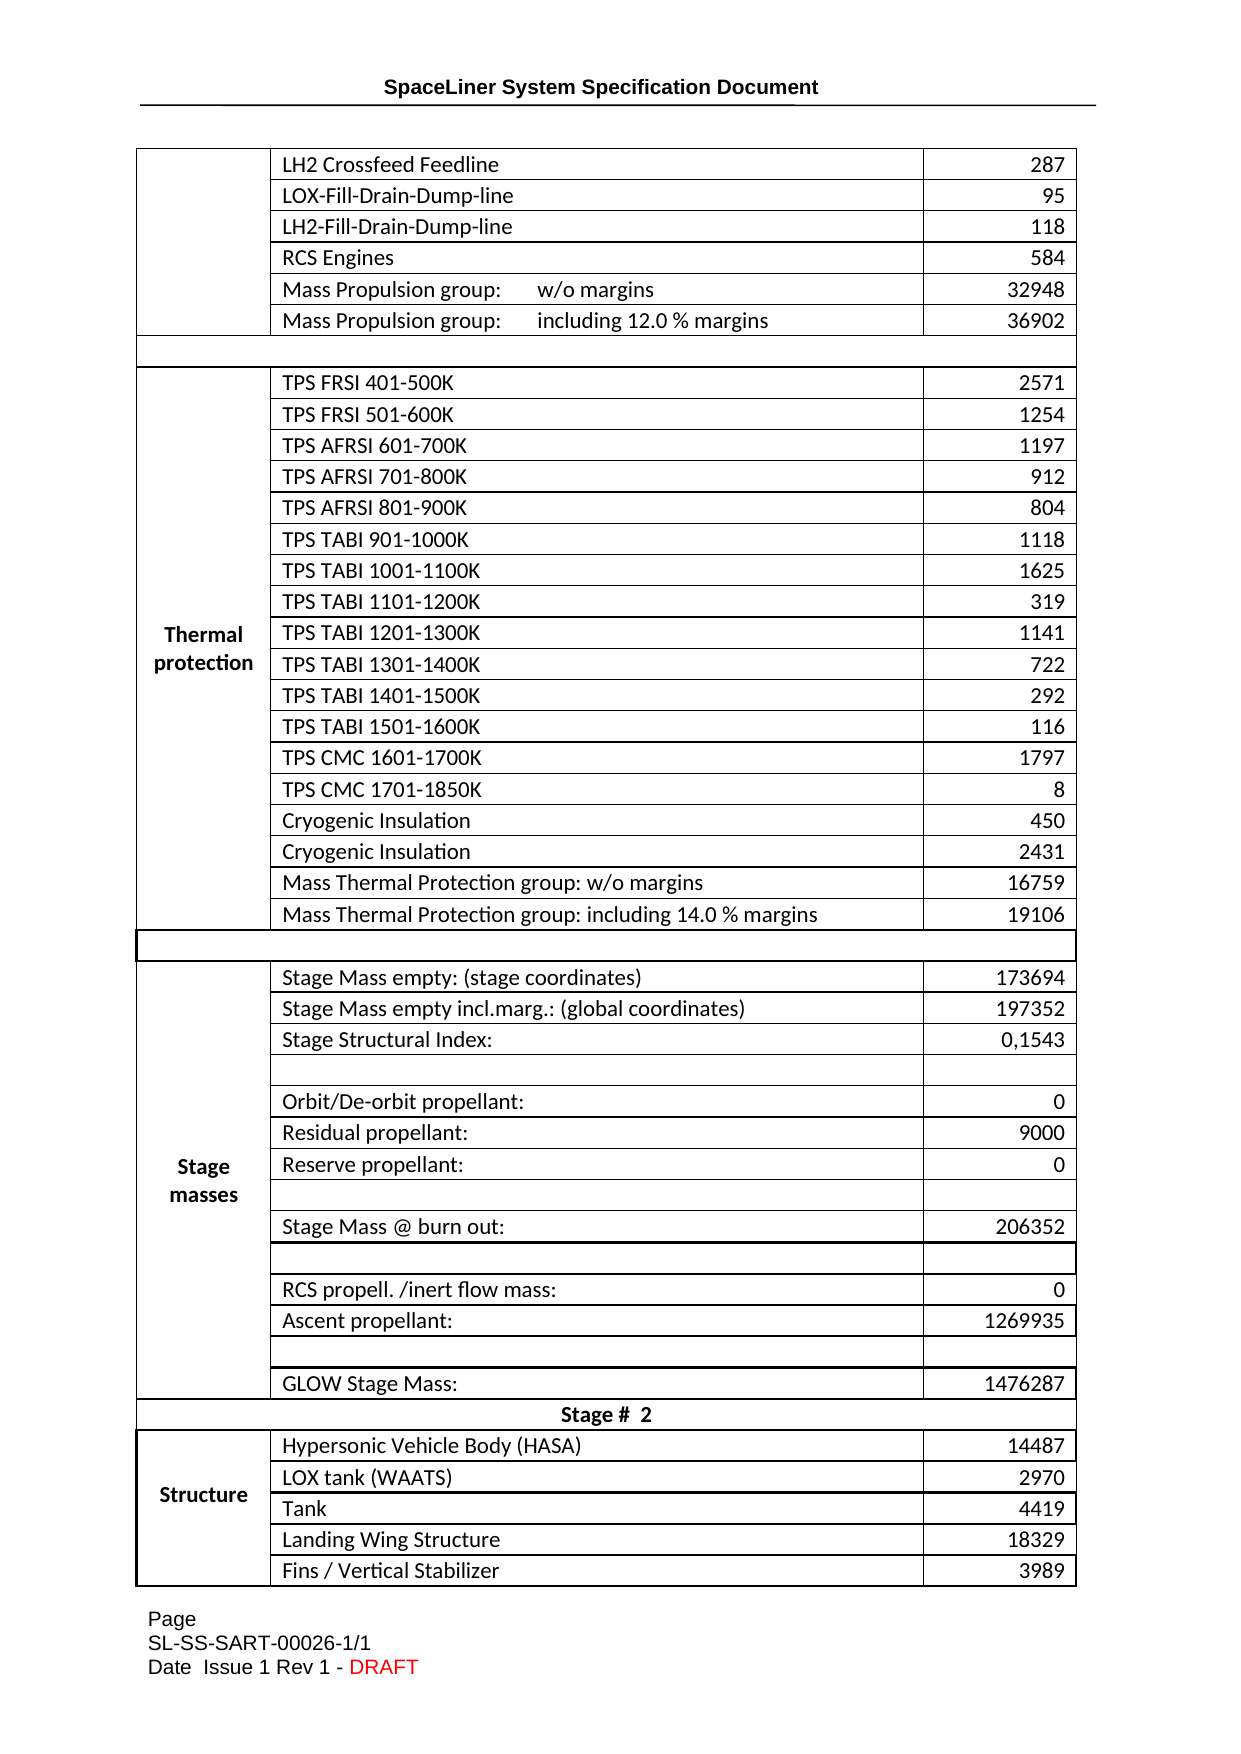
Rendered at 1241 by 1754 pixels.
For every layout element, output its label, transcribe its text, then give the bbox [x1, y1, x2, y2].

table_cell 287 [924, 149, 1076, 179]
table_cell Mass Propulsion group: w/o margins [271, 274, 923, 304]
table_cell 18329 [924, 1525, 1076, 1554]
table_cell 1797 [924, 743, 1076, 773]
table_cell 9000 [924, 1118, 1076, 1148]
table_cell 912 [924, 461, 1076, 491]
table_cell 14487 [924, 1431, 1075, 1460]
table_cell Stage masses [137, 962, 270, 1398]
table_cell Stage Mass empty incl.marg.: (global coordinates) [271, 993, 923, 1023]
table_cell LOX tank (WAATS) [271, 1462, 923, 1491]
table_cell 0 [924, 1275, 1076, 1304]
table_cell 118 [924, 211, 1076, 241]
table_cell TPS AFRSI 801-900K [271, 493, 923, 523]
table_cell 8 [924, 774, 1076, 804]
table_cell Tank [271, 1494, 923, 1523]
table_cell TPS FRSI 501-600K [271, 399, 923, 429]
table_cell 1197 [924, 430, 1076, 460]
table_cell 2431 [924, 836, 1076, 866]
table_cell 0 [924, 1086, 1076, 1116]
table_cell [271, 1244, 923, 1273]
table_cell [271, 1337, 923, 1366]
table_cell Mass Thermal Protection group: including 14.0 % margins [271, 899, 923, 929]
table_cell Orbit/De-orbit propellant: [271, 1086, 923, 1116]
table_cell Landing Wing Structure [271, 1525, 923, 1554]
table_cell Mass Thermal Protection group: w/o margins [271, 868, 923, 898]
table_cell Fins / Vertical Stabilizer [271, 1556, 923, 1585]
table_cell 0 [924, 1149, 1076, 1179]
table_cell TPS TABI 1401-1500K [271, 680, 923, 710]
table_cell TPS TABI 1101-1200K [271, 586, 923, 616]
table_cell RCS Engines [271, 243, 923, 273]
table_cell Stage Structural Index: [271, 1024, 923, 1054]
table_cell LH2-Fill-Drain-Dump-line [271, 211, 923, 241]
table_cell Thermal protection [137, 368, 270, 929]
table_cell TPS TABI 1501-1600K [271, 711, 923, 741]
table_cell Mass Propulsion group: including 12.0 % margins [271, 305, 923, 335]
table_cell 36902 [924, 305, 1076, 335]
table_cell [138, 931, 1075, 960]
table_cell 197352 [924, 993, 1076, 1023]
table_cell 206352 [924, 1211, 1076, 1241]
table_cell TPS TABI 1201-1300K [271, 618, 923, 648]
table_cell [924, 1337, 1076, 1366]
table_cell 2970 [924, 1462, 1076, 1491]
table_cell GLOW Stage Mass: [271, 1369, 923, 1398]
table_cell 16759 [924, 868, 1076, 898]
table_cell 319 [924, 586, 1076, 616]
table_cell TPS CMC 1701-1850K [271, 774, 923, 804]
table_cell 1625 [924, 555, 1076, 585]
table_cell 804 [924, 493, 1076, 523]
table_cell 584 [924, 243, 1076, 273]
table_cell Reserve propellant: [271, 1149, 923, 1179]
table_cell [924, 1180, 1076, 1210]
table_cell Hypersonic Vehicle Body (HASA) [271, 1431, 923, 1460]
table_cell 450 [924, 805, 1076, 835]
table_cell Stage # 2 [137, 1400, 1076, 1429]
table_cell Cryogenic Insulation [271, 805, 923, 835]
table_cell [137, 336, 1076, 366]
table_cell Ascent propellant: [271, 1306, 923, 1335]
table_cell [271, 1180, 923, 1210]
table_cell 292 [924, 680, 1076, 710]
table_cell Structure [138, 1431, 270, 1585]
table_cell TPS AFRSI 701-800K [271, 461, 923, 491]
table_cell LOX-Fill-Drain-Dump-line [271, 180, 923, 210]
table_cell TPS CMC 1601-1700K [271, 743, 923, 773]
table_cell TPS TABI 901-1000K [271, 524, 923, 554]
table_cell Cryogenic Insulation [271, 836, 923, 866]
table_cell 2571 [924, 368, 1076, 398]
table_cell RCS propell. /inert flow mass: [271, 1275, 923, 1304]
table_cell Residual propellant: [271, 1118, 923, 1148]
table_cell 173694 [924, 962, 1076, 991]
table_cell 95 [924, 180, 1076, 210]
table_cell 1476287 [924, 1369, 1075, 1398]
table_cell 1269935 [924, 1306, 1075, 1335]
table_cell LH2 Crossfeed Feedline [271, 149, 923, 179]
table_cell 4419 [924, 1494, 1075, 1523]
table_cell TPS TABI 1301-1400K [271, 649, 923, 679]
table_cell 722 [924, 649, 1076, 679]
table_cell 19106 [924, 899, 1076, 929]
table_cell Stage Mass @ burn out: [271, 1211, 923, 1241]
table_cell Stage Mass empty: (stage coordinates) [271, 962, 923, 991]
table_cell 3989 [924, 1556, 1075, 1585]
table_cell TPS FRSI 401-500K [271, 368, 923, 398]
table_cell 116 [924, 711, 1076, 741]
table_cell TPS AFRSI 601-700K [271, 430, 923, 460]
table_cell 1254 [924, 399, 1076, 429]
table_cell [924, 1244, 1075, 1273]
table_cell [271, 1055, 923, 1085]
table_cell [924, 1055, 1076, 1085]
table_cell 32948 [924, 274, 1076, 304]
table_cell TPS TABI 1001-1100K [271, 555, 923, 585]
table_cell 1118 [924, 524, 1076, 554]
table_cell 1141 [924, 618, 1076, 648]
table_cell 0,1543 [924, 1024, 1076, 1054]
